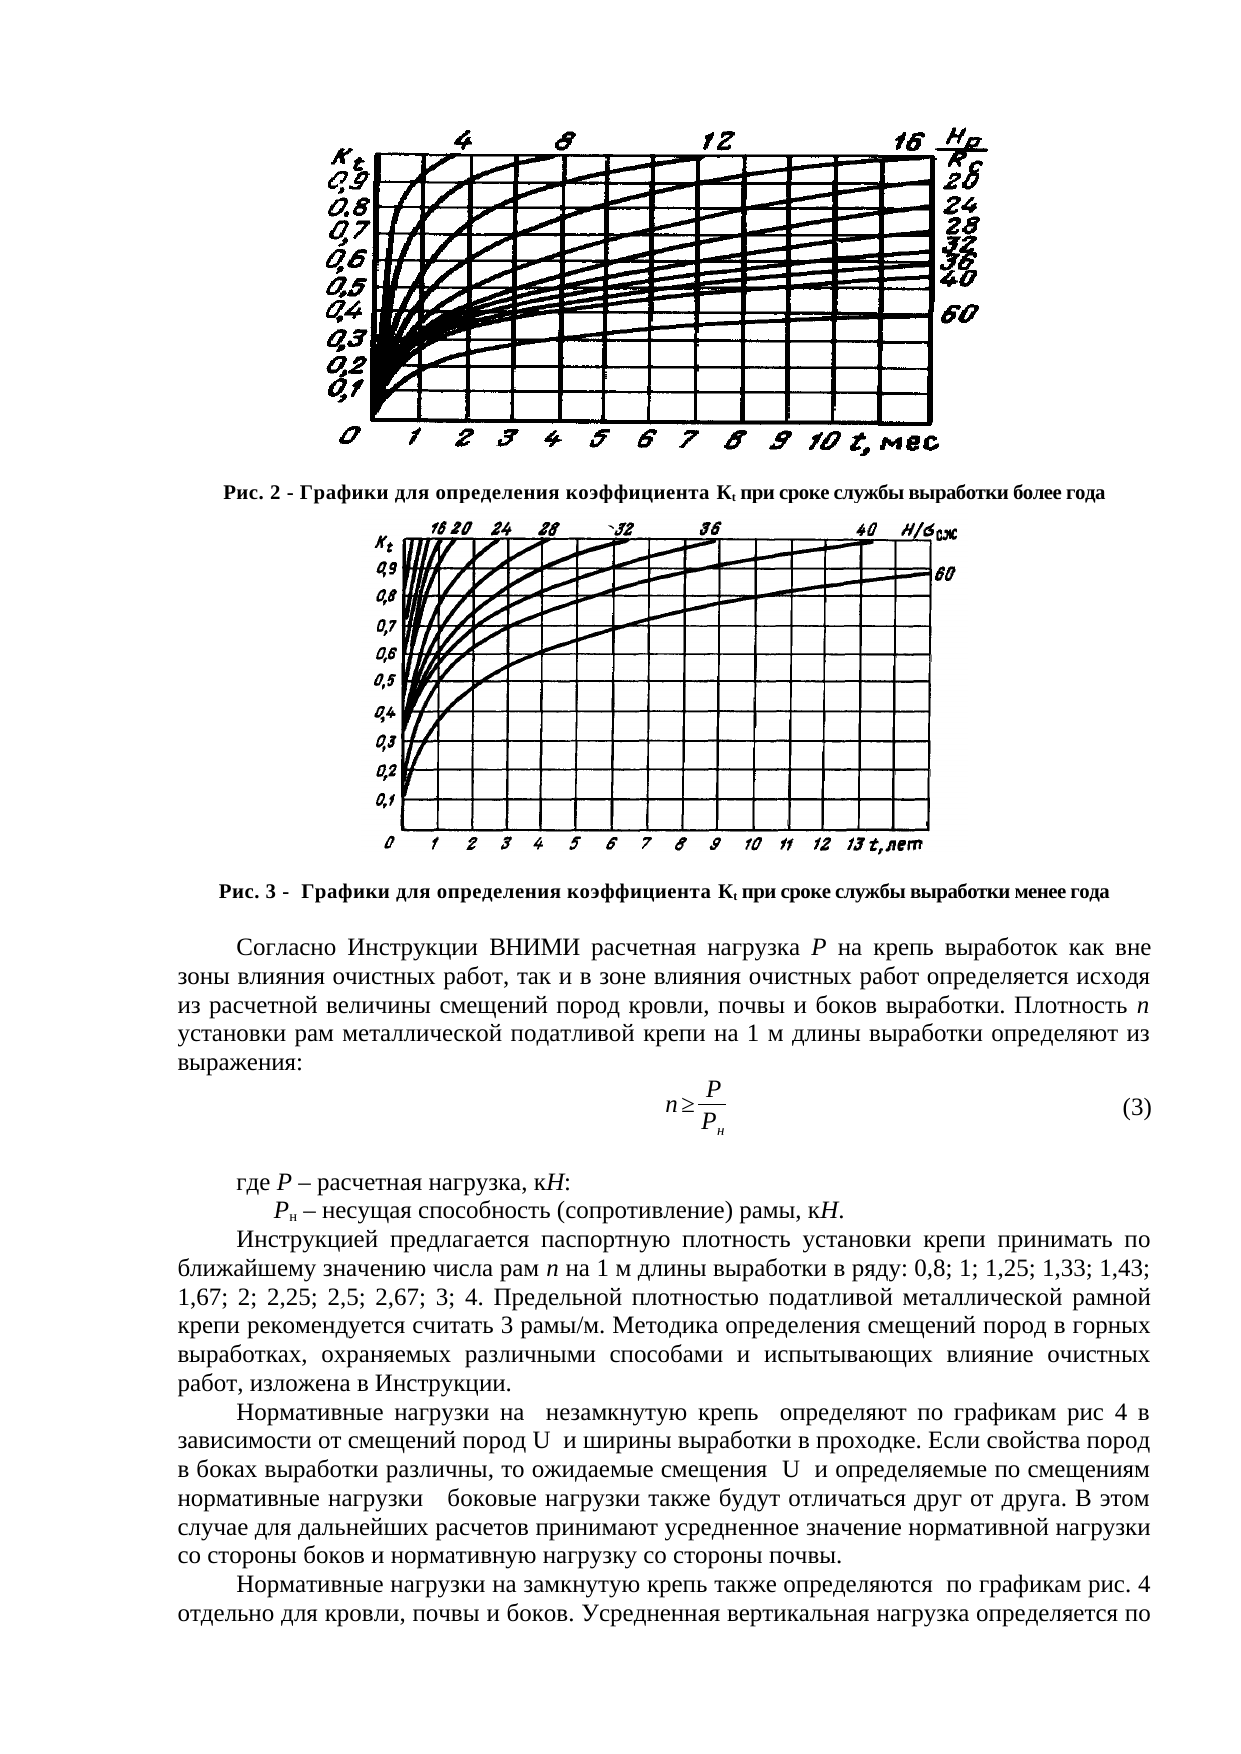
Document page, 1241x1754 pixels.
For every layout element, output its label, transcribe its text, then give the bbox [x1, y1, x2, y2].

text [177, 1569, 1152, 1627]
text Согласно Инструкции ВНИМИ расчетная нагрузка P на крепь выработок как вне зоны влияния очистных работ, так и в зоне влияния очистных работ определяется исходя из расчетной величины смещений пород кровли, почвы и боков выработки. Плотность n установки рам металлической податливой крепи на 1 м длины выработки определяют из выражения: [177, 932, 1152, 1076]
text (3) [177, 1076, 1152, 1139]
text Инструкцией предлагается паспортную плотность установки крепи принимать по ближайшему значению числа рам n на 1 м длины выработки в ряду: 0,8; 1; 1,25; 1,33; 1,43; 1,67; 2; 2,25; 2,5; 2,67; 3; 4. Предельной плотностью податливой металлической рамной крепи рекомендуется считать 3 рамы/м. Методика определения смещений пород в горных выработках, охраняемых различными способами и испытывающих влияние очистных работ, изложена в Инструкции. [177, 1224, 1152, 1397]
text где P – расчетная нагрузка, кН: [177, 1167, 1152, 1196]
text Нормативные нагрузки на незамкнутую крепь определяют по графикам рис 4 в зависимости от смещений пород U и ширины выработки в проходке. Если свойства пород в боках выработки различны, то ожидаемые смещения U и определяемые по смещениям нормативные нагрузки боковые нагрузки также будут отличаться друг от друга. В этом случае для дальнейших расчетов принимают усредненное значение нормативной нагрузки со стороны боков и нормативную нагрузку со стороны почвы. [177, 1397, 1152, 1569]
text Pн – несущая способность (сопротивление) рамы, кН. [177, 1196, 1152, 1224]
text Рис. 3 - Графики для определения коэффициента Кt при сроке службы выработки менее года [177, 879, 1152, 903]
picture [299, 118, 997, 474]
